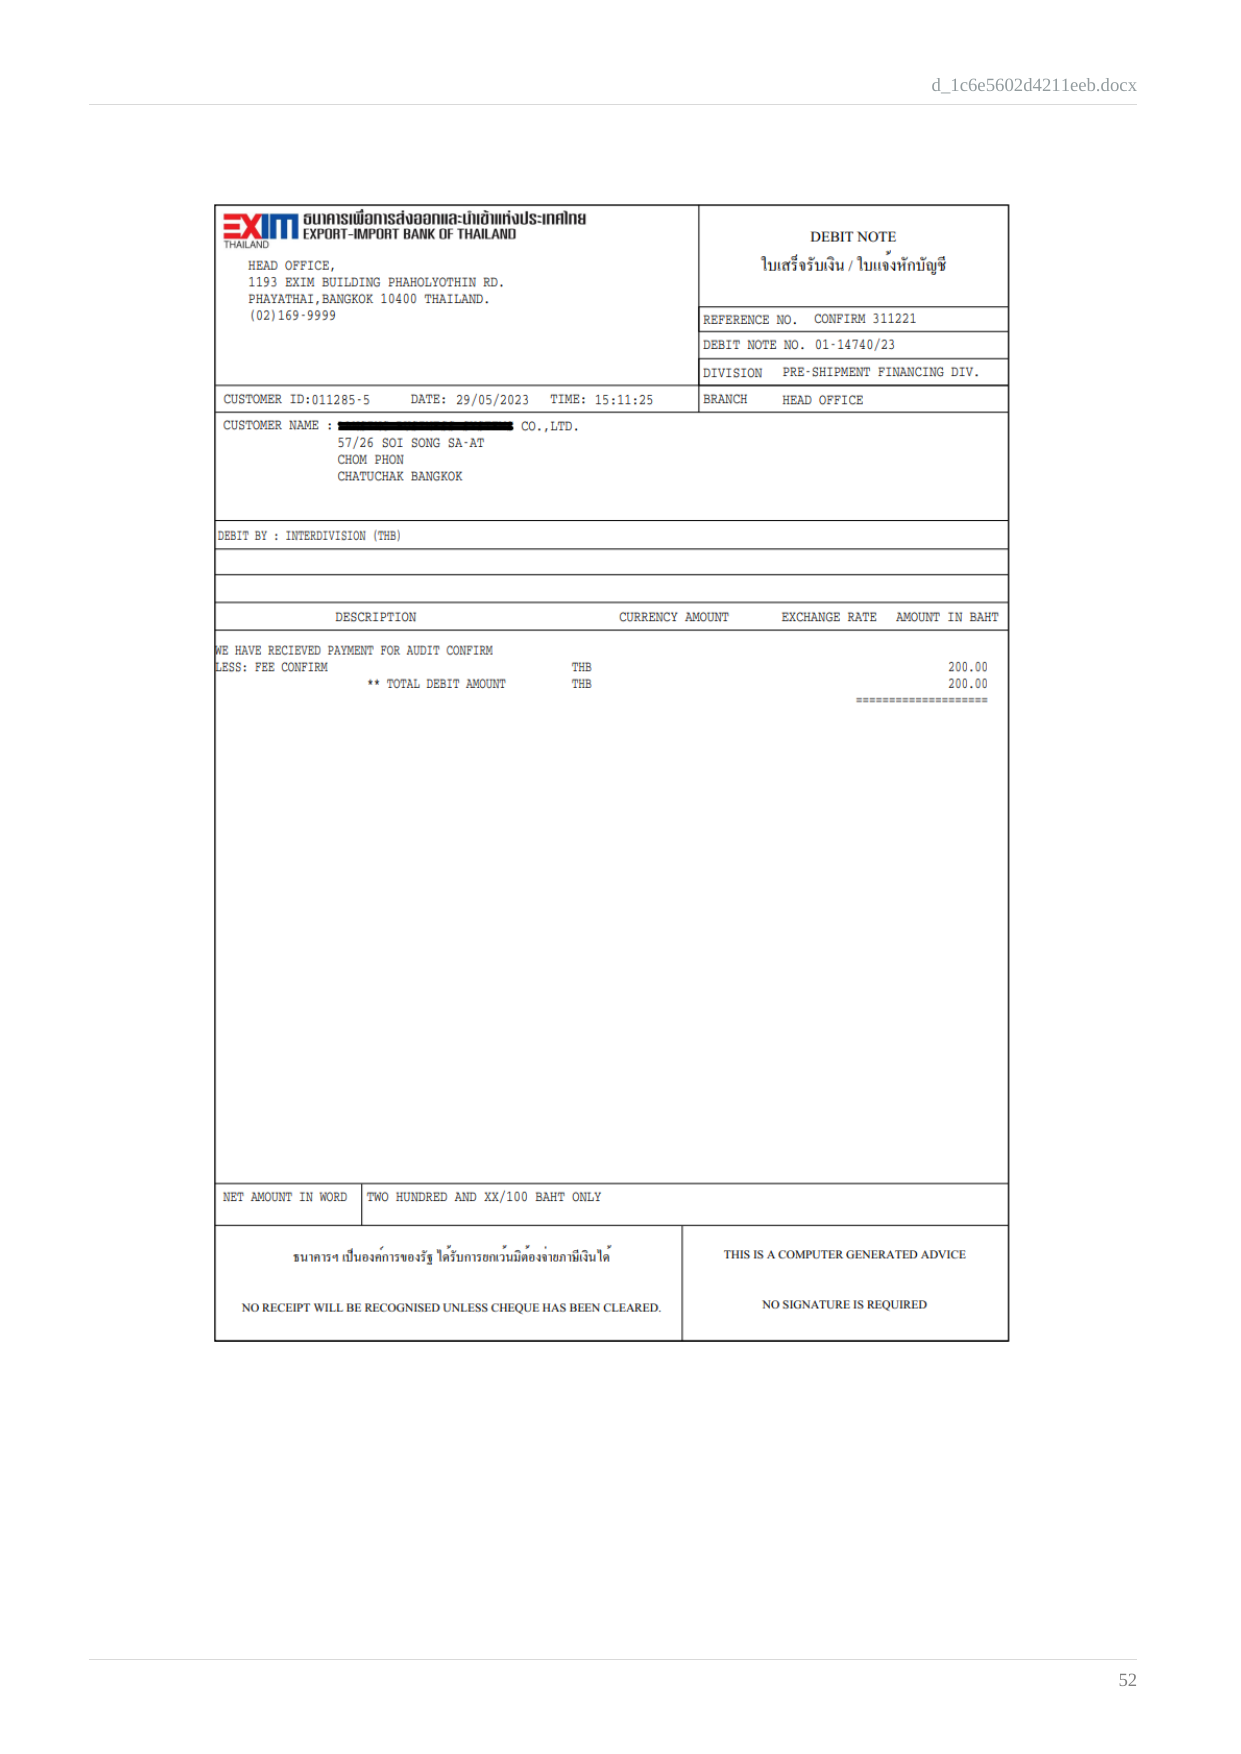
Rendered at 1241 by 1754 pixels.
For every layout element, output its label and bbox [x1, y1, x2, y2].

picture [212, 203, 1014, 1344]
